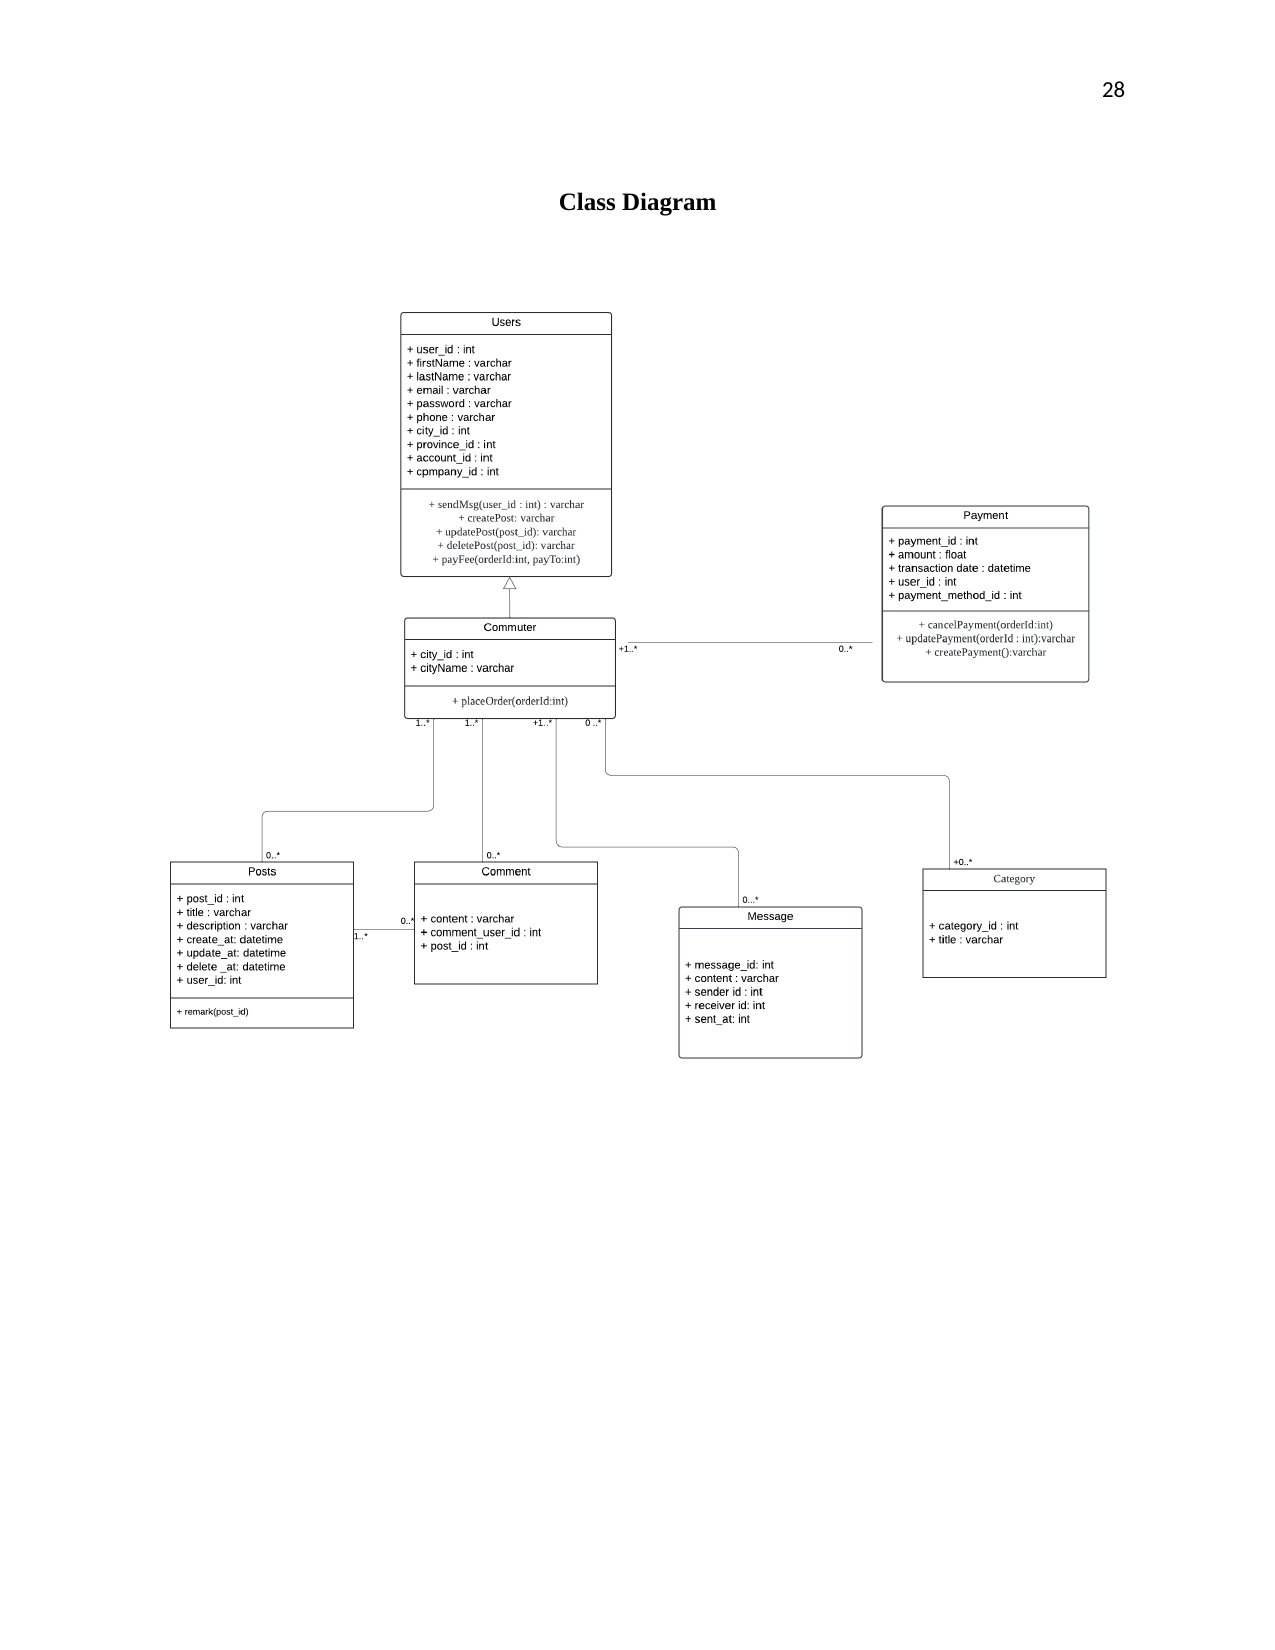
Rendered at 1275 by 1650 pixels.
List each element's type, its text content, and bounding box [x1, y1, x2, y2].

subtitle Class Diagram [150, 187, 1125, 216]
picture [150, 292, 1126, 1078]
